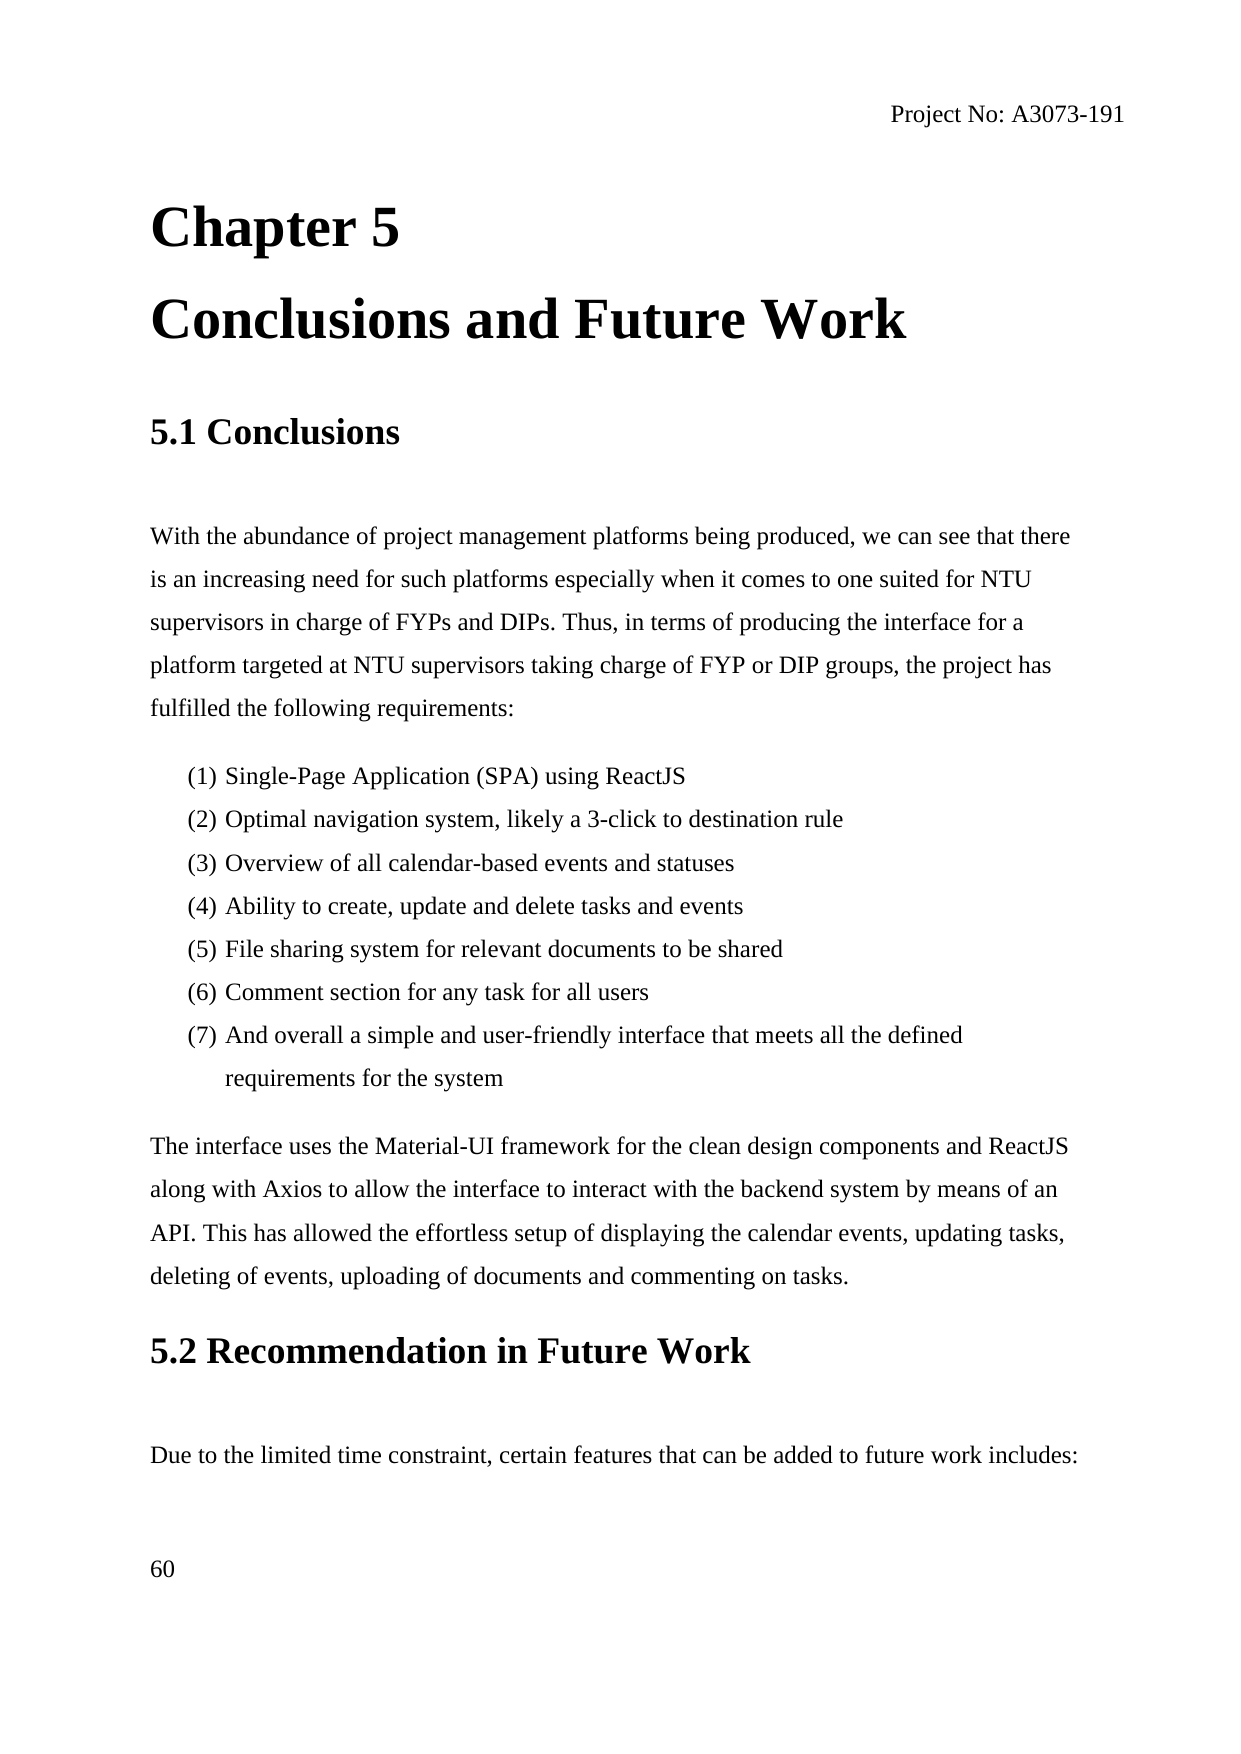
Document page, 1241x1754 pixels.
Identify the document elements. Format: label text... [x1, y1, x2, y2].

text With the abundance of project management platforms being produced, we can see that there is an increasing need for such platforms especially when it comes to one suited for NTU supervisors in charge of FYPs and DIPs. Thus, in terms of producing the interface for a platform targeted at NTU supervisors taking charge of FYP or DIP groups, the project has fulfilled the following requirements: [150, 521, 1090, 722]
list Comment section for any task for all users [187, 977, 1090, 1006]
list And overall a simple and user-friendly interface that meets all the defined requirements for the system [187, 1020, 1090, 1092]
list Overview of all calendar-based events and statuses [187, 848, 1090, 876]
text Due to the limited time constraint, certain features that can be added to future work includes: [150, 1440, 1090, 1469]
subtitle 5.2 Recommendation in Future Work [150, 1329, 1090, 1372]
subtitle Conclusions and Future Work [150, 284, 1090, 351]
list Single-Page Application (SPA) using ReactJS [187, 761, 1090, 790]
list Optimal navigation system, likely a 3-click to destination rule [187, 804, 1090, 833]
subtitle 5.1 Conclusions [150, 409, 1090, 453]
text The interface uses the Material-UI framework for the clean design components and ReactJS along with Axios to allow the interface to interact with the backend system by means of an API. This has allowed the effortless setup of displaying the calendar events, updating tasks, deleting of events, uploading of documents and commenting on tasks. [150, 1131, 1090, 1289]
list Ability to create, update and delete tasks and events [187, 891, 1090, 919]
list File sharing system for relevant documents to be shared [187, 934, 1090, 963]
